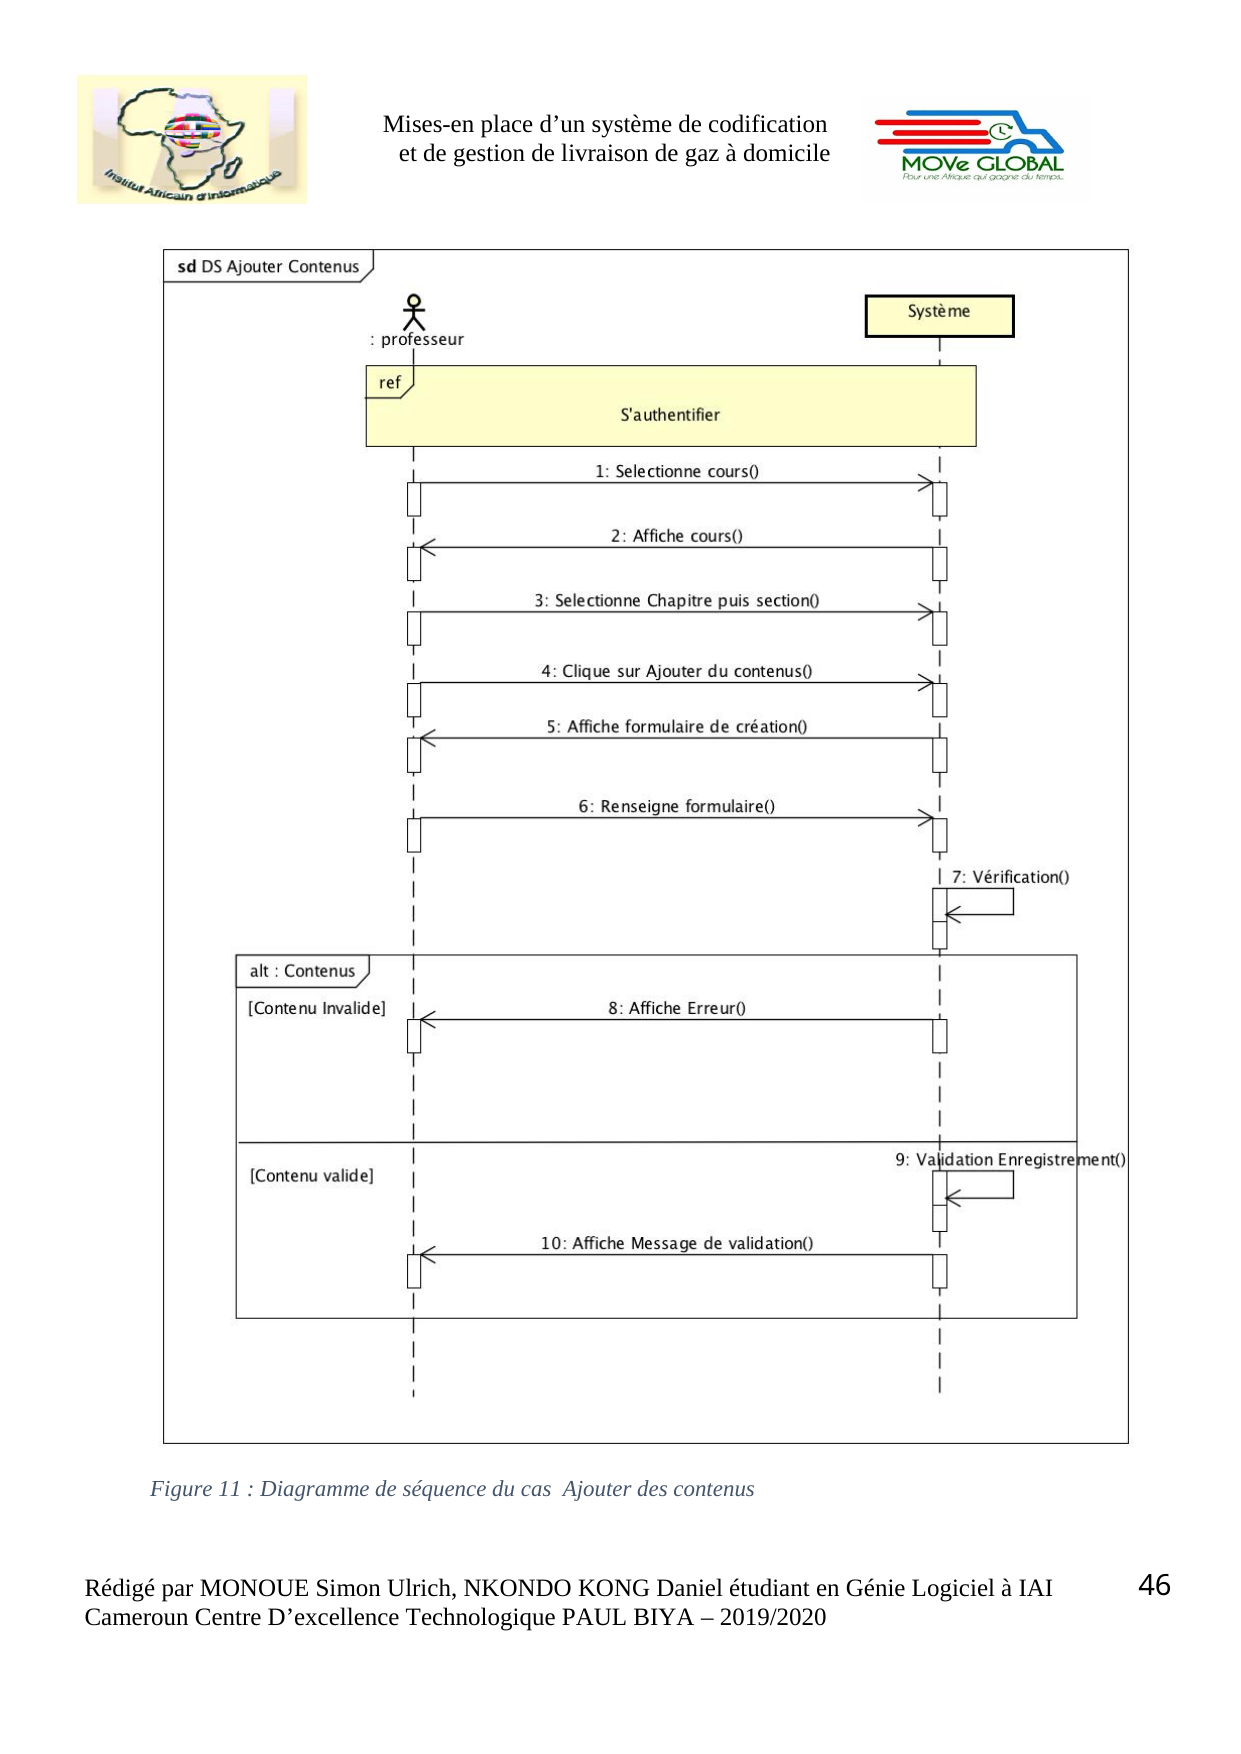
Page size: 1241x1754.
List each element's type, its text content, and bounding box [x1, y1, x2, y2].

picture [859, 95, 1091, 204]
picture [150, 237, 1142, 1456]
text Figure 11 : Diagramme de séquence du cas Ajouter des contenus [150, 1475, 1069, 1501]
